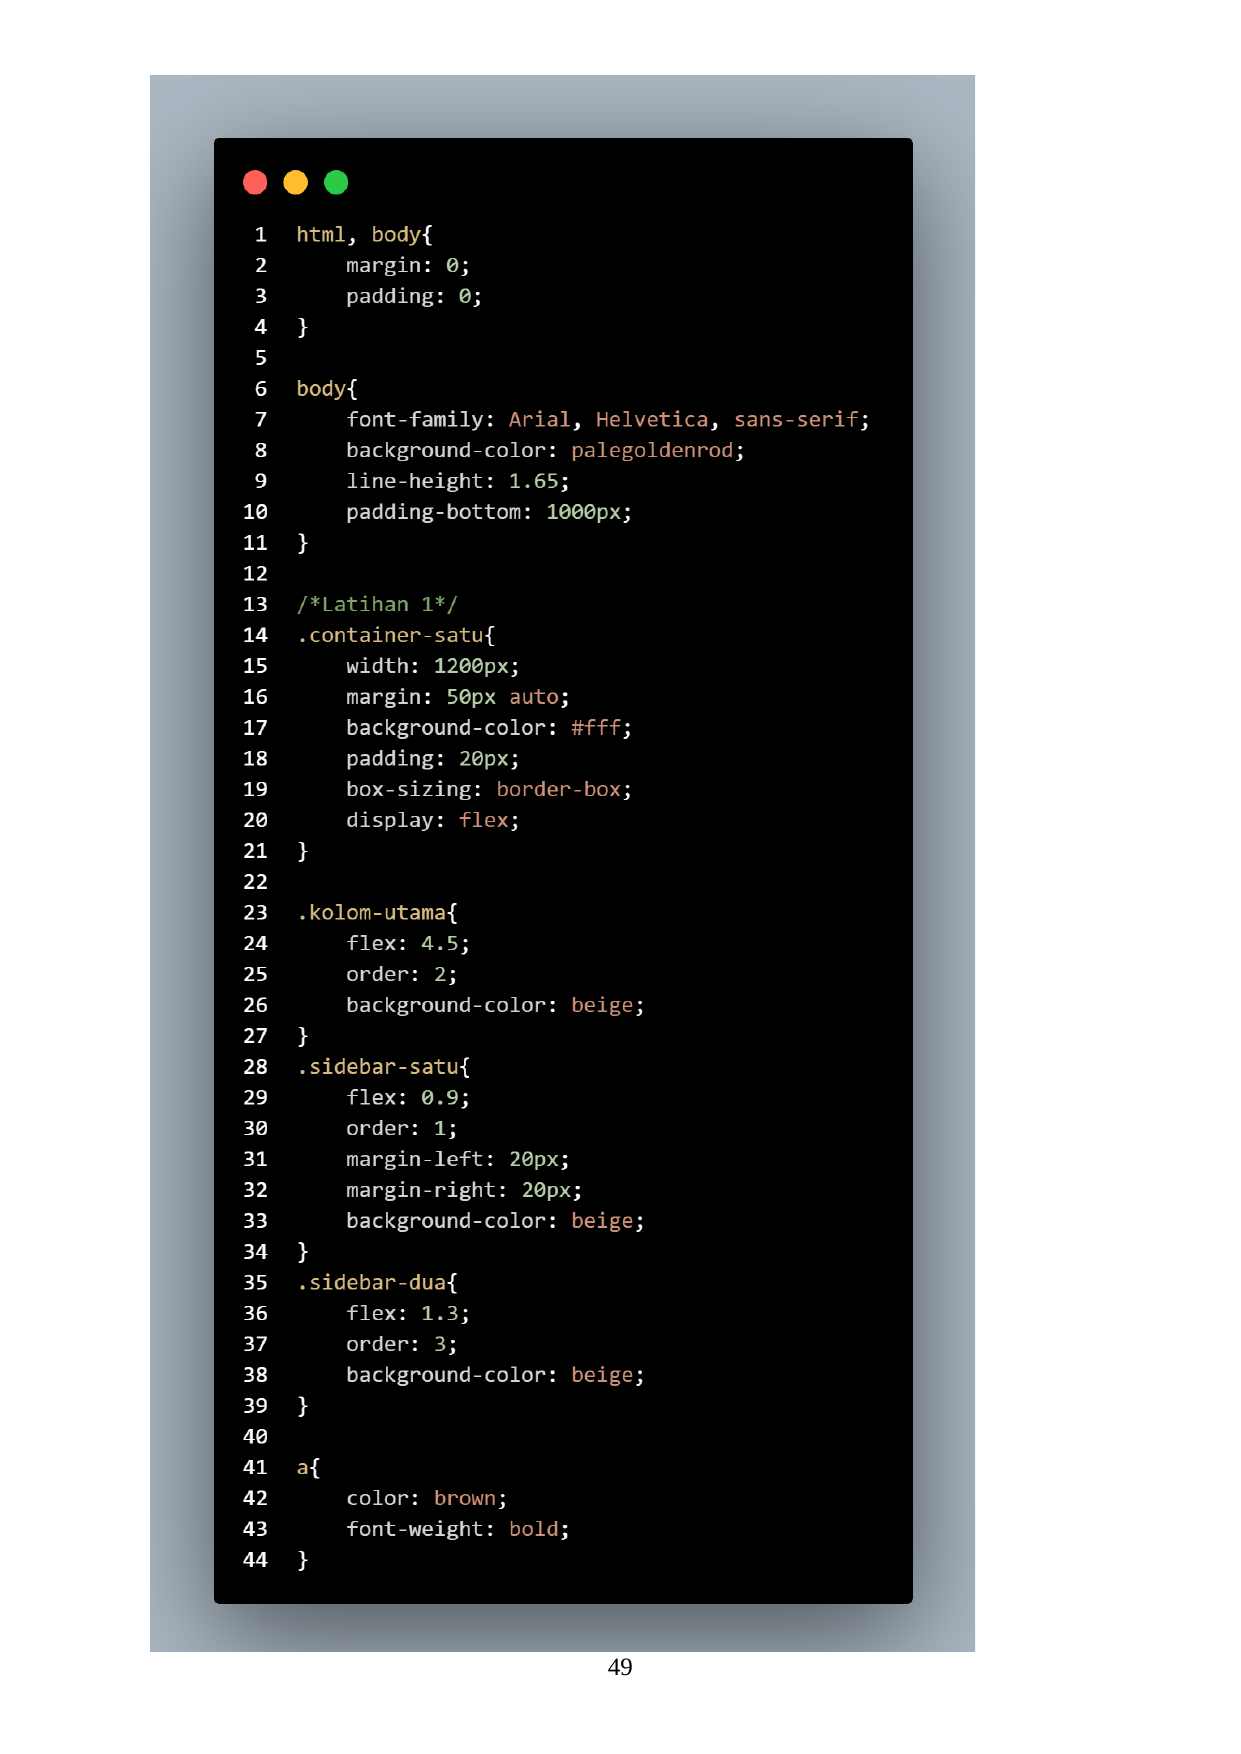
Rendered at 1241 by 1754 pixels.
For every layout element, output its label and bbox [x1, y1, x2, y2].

picture [150, 75, 976, 1652]
